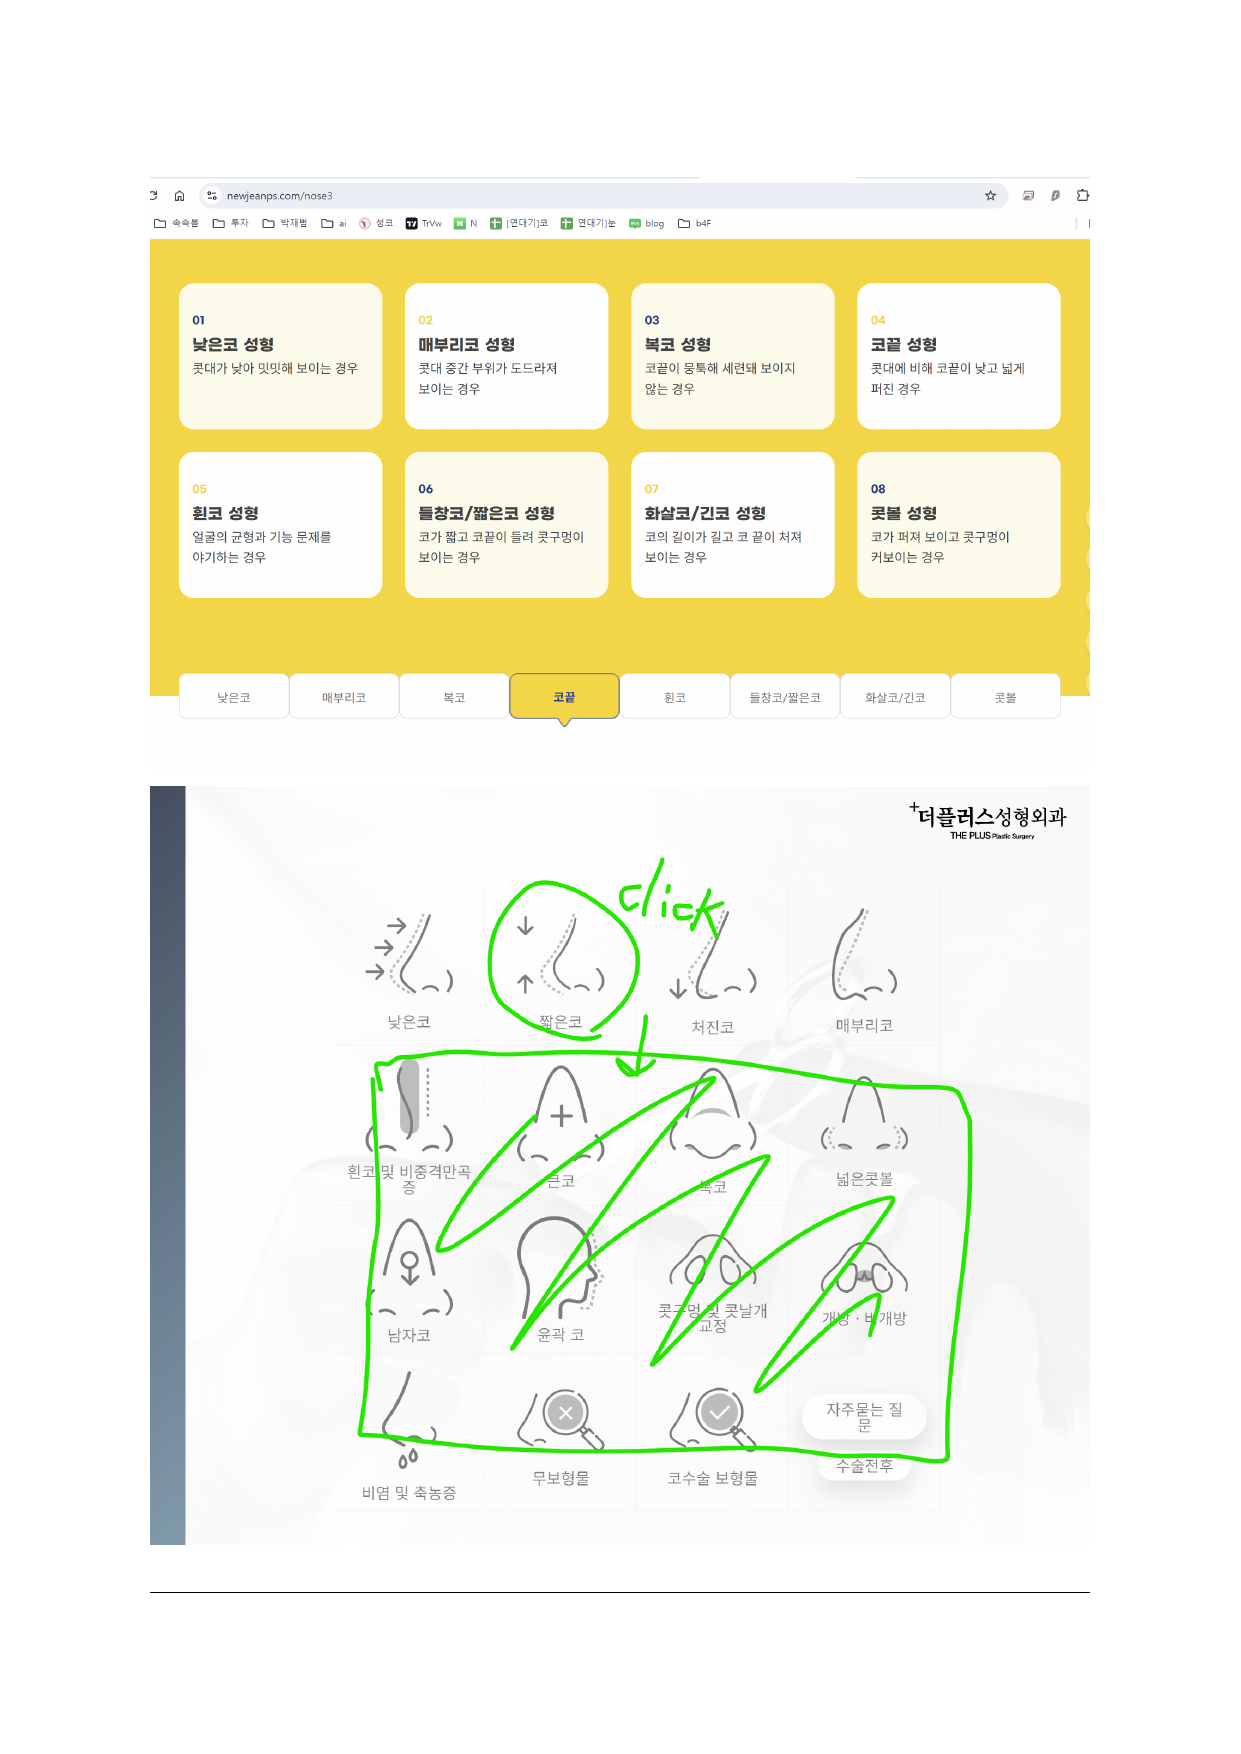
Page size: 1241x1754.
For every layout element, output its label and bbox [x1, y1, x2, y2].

picture [150, 177, 1091, 770]
picture [150, 786, 1091, 1545]
